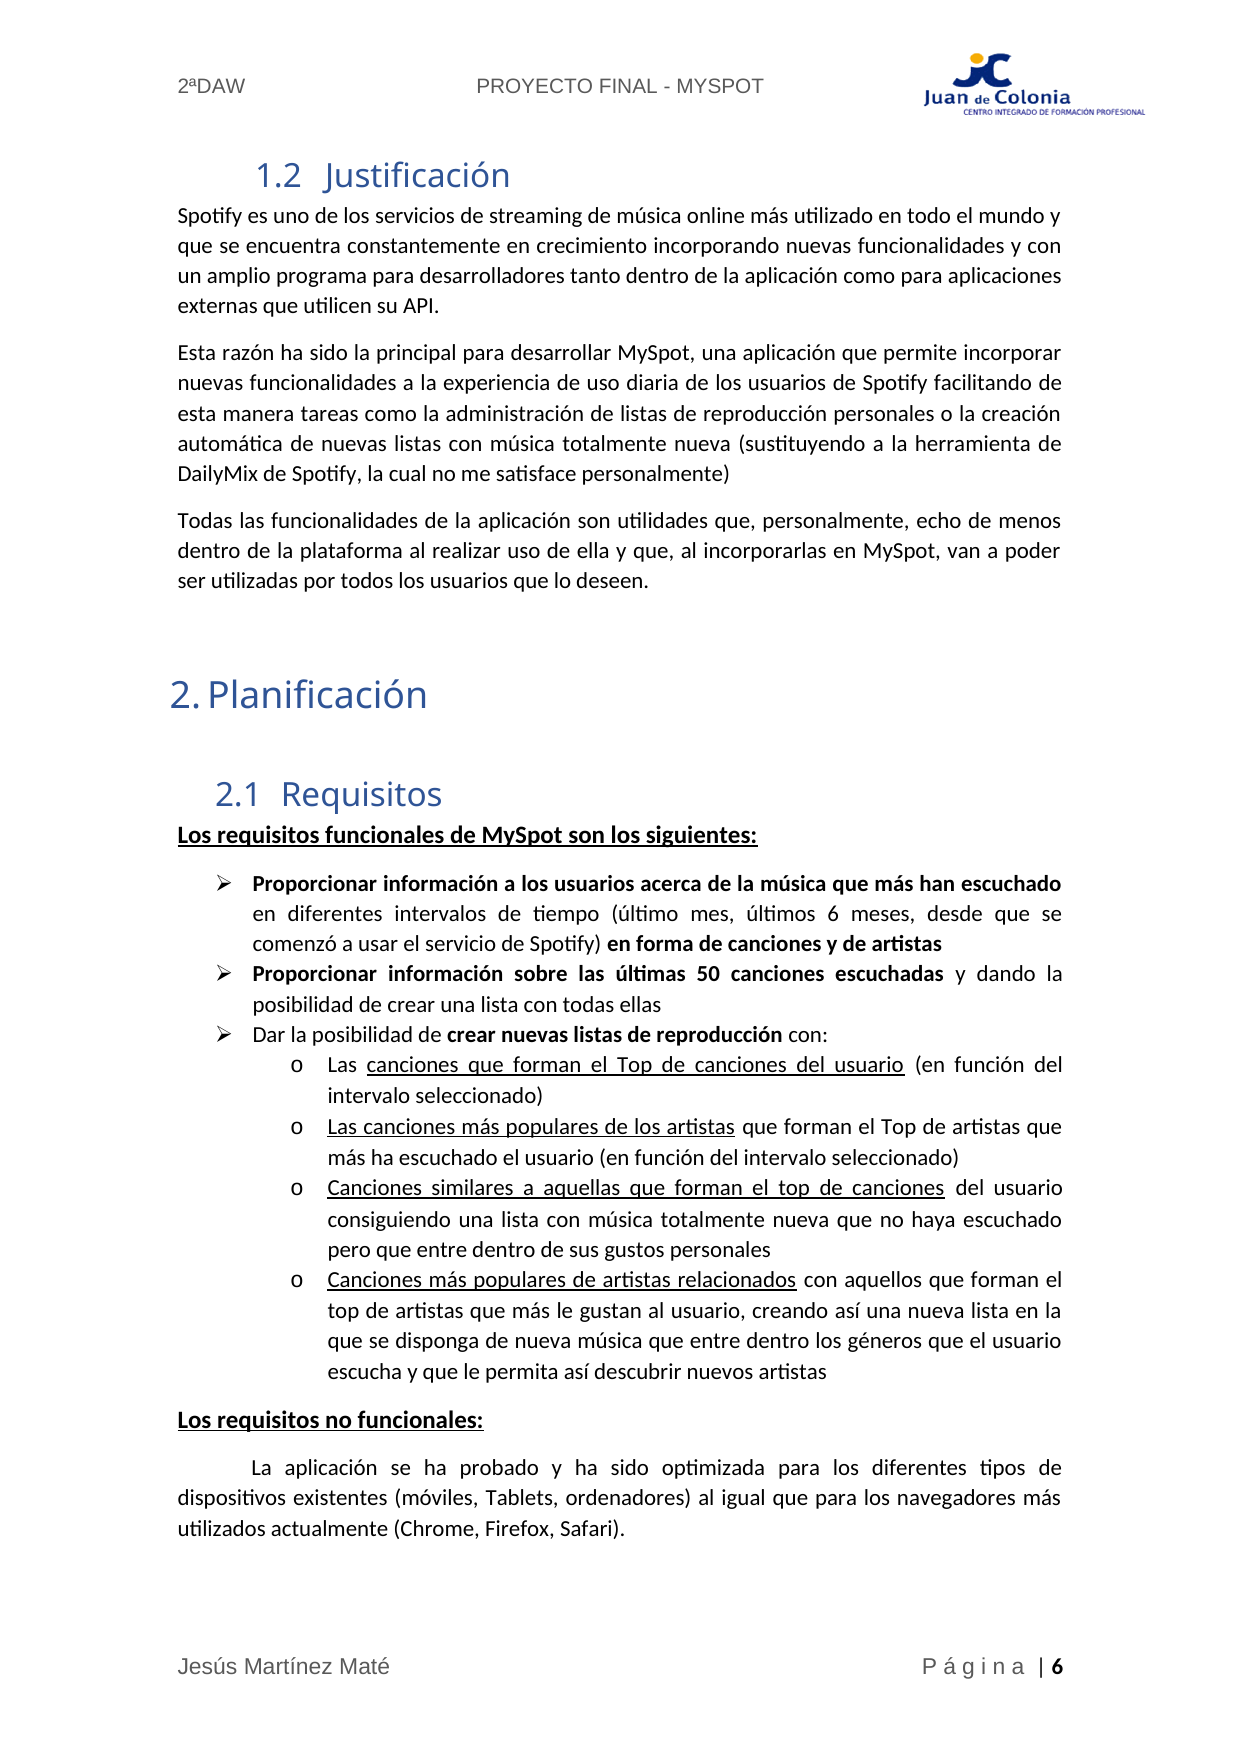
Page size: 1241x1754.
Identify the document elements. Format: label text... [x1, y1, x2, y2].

text Los requisitos no funcionales: [177, 1404, 1063, 1434]
list Dar la posibilidad de crear nuevas listas de reproducción con: [215, 1020, 1063, 1048]
subtitle Justificación [255, 152, 1063, 197]
list Las canciones que forman el Top de canciones del usuario (en función del intervalo seleccionado) [290, 1050, 1063, 1109]
list Canciones más populares de artistas relacionados con aquellos que forman el top de artistas que más le gustan al usuario, creando así una nueva lista en la que se disponga de nueva música que entre dentro los géneros que el usuario escucha y que le permita así descubrir nuevos artistas [290, 1265, 1063, 1385]
text Spotify es uno de los servicios de streaming de música online más utilizado en todo el mundo y que se encuentra constantemente en crecimiento incorporando nuevas funcionalidades y con un amplio programa para desarrolladores tanto dentro de la aplicación como para aplicaciones externas que utilicen su API. [177, 201, 1063, 319]
picture [916, 46, 1154, 119]
text Los requisitos funcionales de MySpot son los siguientes: [177, 819, 1063, 850]
list Canciones similares a aquellas que forman el top de canciones del usuario consiguiendo una lista con música totalmente nueva que no haya escuchado pero que entre dentro de sus gustos personales [290, 1173, 1063, 1263]
subtitle Requisitos [215, 770, 1063, 816]
text Todas las funcionalidades de la aplicación son utilidades que, personalmente, echo de menos dentro de la plataforma al realizar uso de ella y que, al incorporarlas en MySpot, van a poder ser utilizadas por todos los usuarios que lo deseen. [177, 506, 1063, 594]
list Proporcionar información sobre las últimas 50 canciones escuchadas y dando la posibilidad de crear una lista con todas ellas [215, 959, 1063, 1018]
text Esta razón ha sido la principal para desarrollar MySpot, una aplicación que permite incorporar nuevas funcionalidades a la experiencia de uso diaria de los usuarios de Spotify facilitando de esta manera tareas como la administración de listas de reproducción personales o la creación automática de nuevas listas con música totalmente nueva (sustituyendo a la herramienta de DailyMix de Spotify, la cual no me satisface personalmente) [177, 338, 1063, 487]
text La aplicación se ha probado y ha sido optimizada para los diferentes tipos de dispositivos existentes (móviles, Tablets, ordenadores) al igual que para los navegadores más utilizados actualmente (Chrome, Firefox, Safari). [177, 1453, 1063, 1542]
list Proporcionar información a los usuarios acerca de la música que más han escuchado en diferentes intervalos de tiempo (último mes, últimos 6 meses, desde que se comenzó a usar el servicio de Spotify) en forma de canciones y de artistas [215, 869, 1063, 957]
subtitle Planificación [169, 668, 1063, 719]
list Las canciones más populares de los artistas que forman el Top de artistas que más ha escuchado el usuario (en función del intervalo seleccionado) [290, 1112, 1063, 1171]
